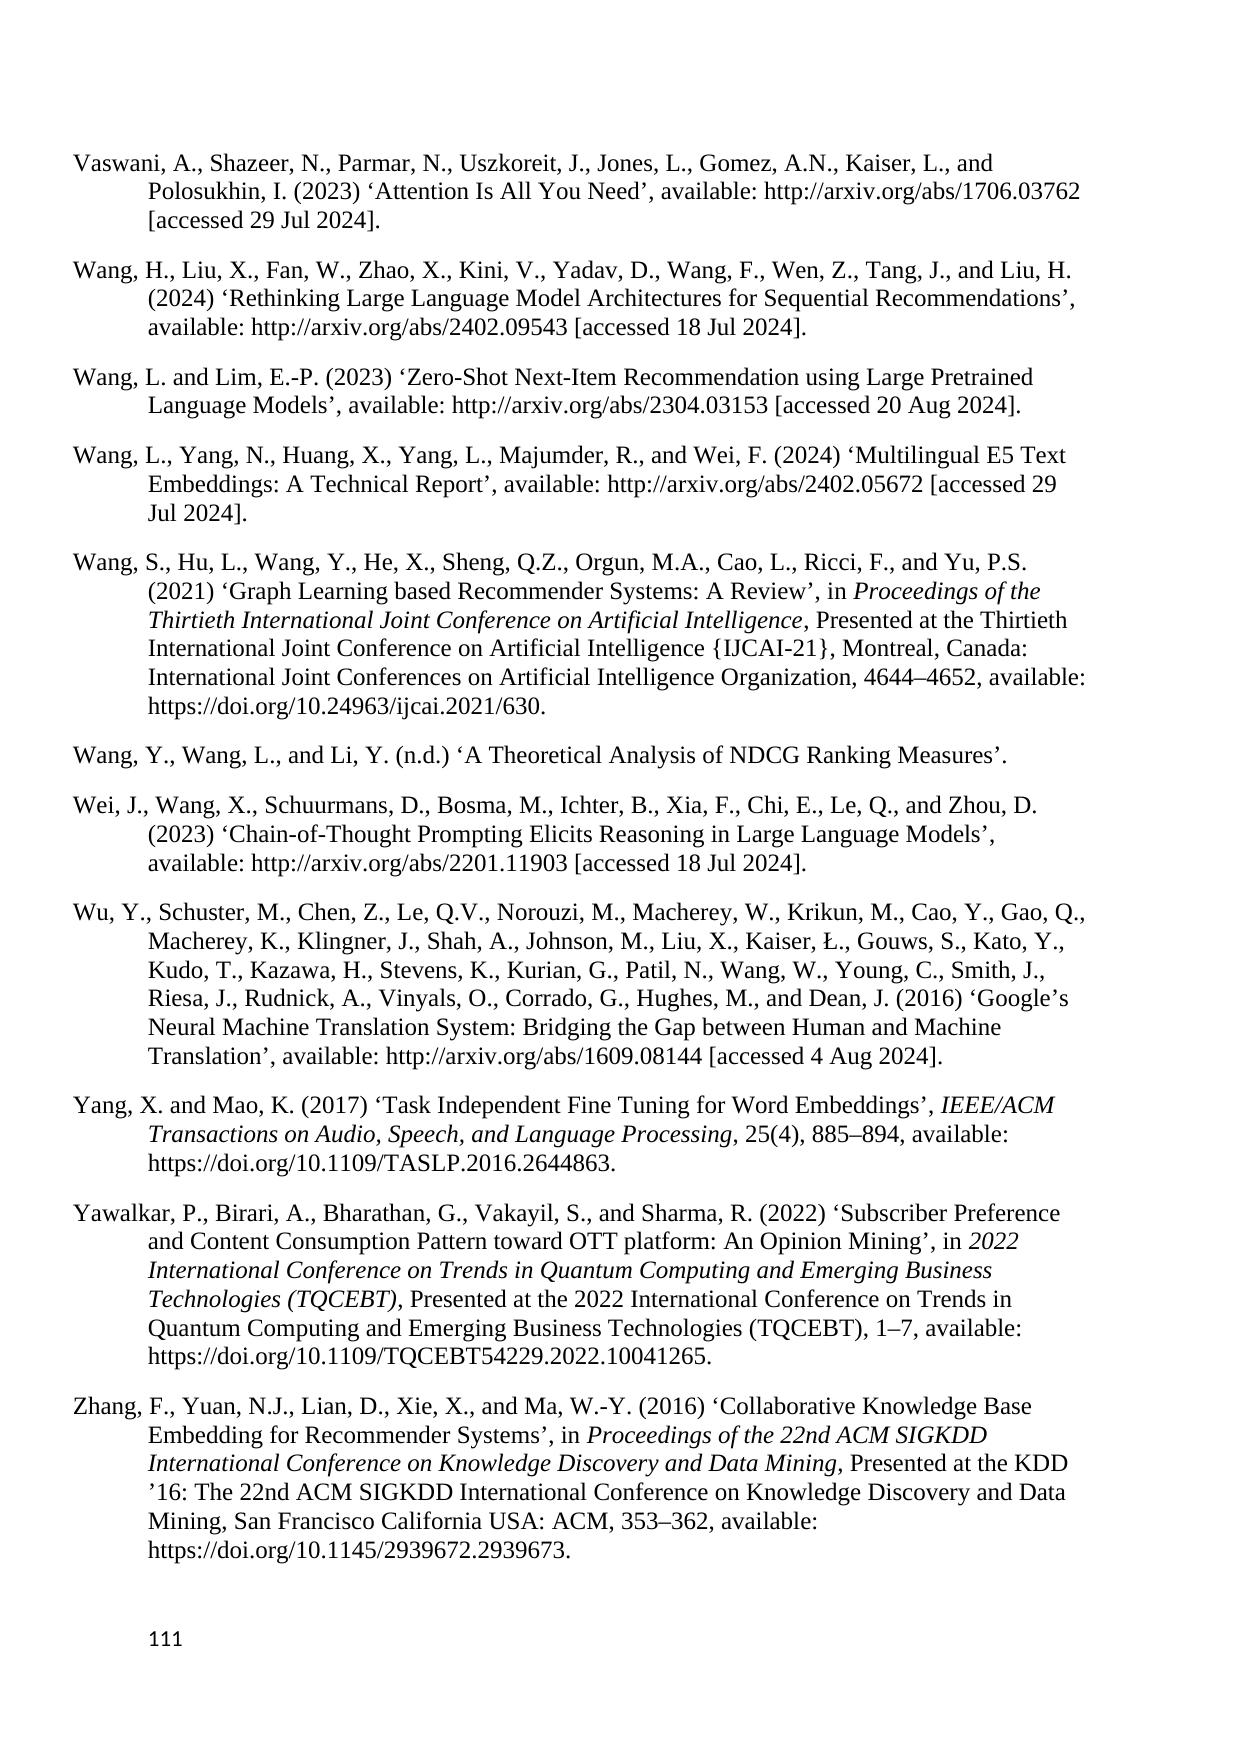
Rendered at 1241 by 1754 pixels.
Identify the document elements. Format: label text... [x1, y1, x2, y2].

text Wang, Y., Wang, L., and Li, Y. (n.d.) ‘A Theoretical Analysis of NDCG Ranking Measures’. [73, 741, 1092, 769]
text Wu, Y., Schuster, M., Chen, Z., Le, Q.V., Norouzi, M., Macherey, W., Krikun, M., Cao, Y., Gao, Q., Macherey, K., Klingner, J., Shah, A., Johnson, M., Liu, X., Kaiser, Ł., Gouws, S., Kato, Y., Kudo, T., Kazawa, H., Stevens, K., Kurian, G., Patil, N., Wang, W., Young, C., Smith, J., Riesa, J., Rudnick, A., Vinyals, O., Corrado, G., Hughes, M., and Dean, J. (2016) ‘Google’s Neural Machine Translation System: Bridging the Gap between Human and Machine Translation’, available: http://arxiv.org/abs/1609.08144 [accessed 4 Aug 2024]. [73, 897, 1092, 1070]
text Zhang, F., Yuan, N.J., Lian, D., Xie, X., and Ma, W.-Y. (2016) ‘Collaborative Knowledge Base Embedding for Recommender Systems’, in Proceedings of the 22nd ACM SIGKDD International Conference on Knowledge Discovery and Data Mining, Presented at the KDD ’16: The 22nd ACM SIGKDD International Conference on Knowledge Discovery and Data Mining, San Francisco California USA: ACM, 353–362, available: https://doi.org/10.1145/2939672.2939673. [73, 1391, 1092, 1563]
text Wang, S., Hu, L., Wang, Y., He, X., Sheng, Q.Z., Orgun, M.A., Cao, L., Ricci, F., and Yu, P.S. (2021) ‘Graph Learning based Recommender Systems: A Review’, in Proceedings of the Thirtieth International Joint Conference on Artificial Intelligence, Presented at the Thirtieth International Joint Conference on Artificial Intelligence {IJCAI-21}, Montreal, Canada: International Joint Conferences on Artificial Intelligence Organization, 4644–4652, available: https://doi.org/10.24963/ijcai.2021/630. [73, 547, 1092, 720]
text Vaswani, A., Shazeer, N., Parmar, N., Uszkoreit, J., Jones, L., Gomez, A.N., Kaiser, L., and Polosukhin, I. (2023) ‘Attention Is All You Need’, available: http://arxiv.org/abs/1706.03762 [accessed 29 Jul 2024]. [73, 148, 1092, 234]
text Yawalkar, P., Birari, A., Bharathan, G., Vakayil, S., and Sharma, R. (2022) ‘Subscriber Preference and Content Consumption Pattern toward OTT platform: An Opinion Mining’, in 2022 International Conference on Trends in Quantum Computing and Emerging Business Technologies (TQCEBT), Presented at the 2022 International Conference on Trends in Quantum Computing and Emerging Business Technologies (TQCEBT), 1–7, available: https://doi.org/10.1109/TQCEBT54229.2022.10041265. [73, 1198, 1092, 1370]
text Yang, X. and Mao, K. (2017) ‘Task Independent Fine Tuning for Word Embeddings’, IEEE/ACM Transactions on Audio, Speech, and Language Processing, 25(4), 885–894, available: https://doi.org/10.1109/TASLP.2016.2644863. [73, 1091, 1092, 1177]
text Wang, L. and Lim, E.-P. (2023) ‘Zero-Shot Next-Item Recommendation using Large Pretrained Language Models’, available: http://arxiv.org/abs/2304.03153 [accessed 20 Aug 2024]. [73, 362, 1092, 419]
text Wang, H., Liu, X., Fan, W., Zhao, X., Kini, V., Yadav, D., Wang, F., Wen, Z., Tang, J., and Liu, H. (2024) ‘Rethinking Large Language Model Architectures for Sequential Recommendations’, available: http://arxiv.org/abs/2402.09543 [accessed 18 Jul 2024]. [73, 255, 1092, 341]
text Wei, J., Wang, X., Schuurmans, D., Bosma, M., Ichter, B., Xia, F., Chi, E., Le, Q., and Zhou, D. (2023) ‘Chain-of-Thought Prompting Elicits Reasoning in Large Language Models’, available: http://arxiv.org/abs/2201.11903 [accessed 18 Jul 2024]. [73, 790, 1092, 876]
text Wang, L., Yang, N., Huang, X., Yang, L., Majumder, R., and Wei, F. (2024) ‘Multilingual E5 Text Embeddings: A Technical Report’, available: http://arxiv.org/abs/2402.05672 [accessed 29 Jul 2024]. [73, 440, 1092, 526]
